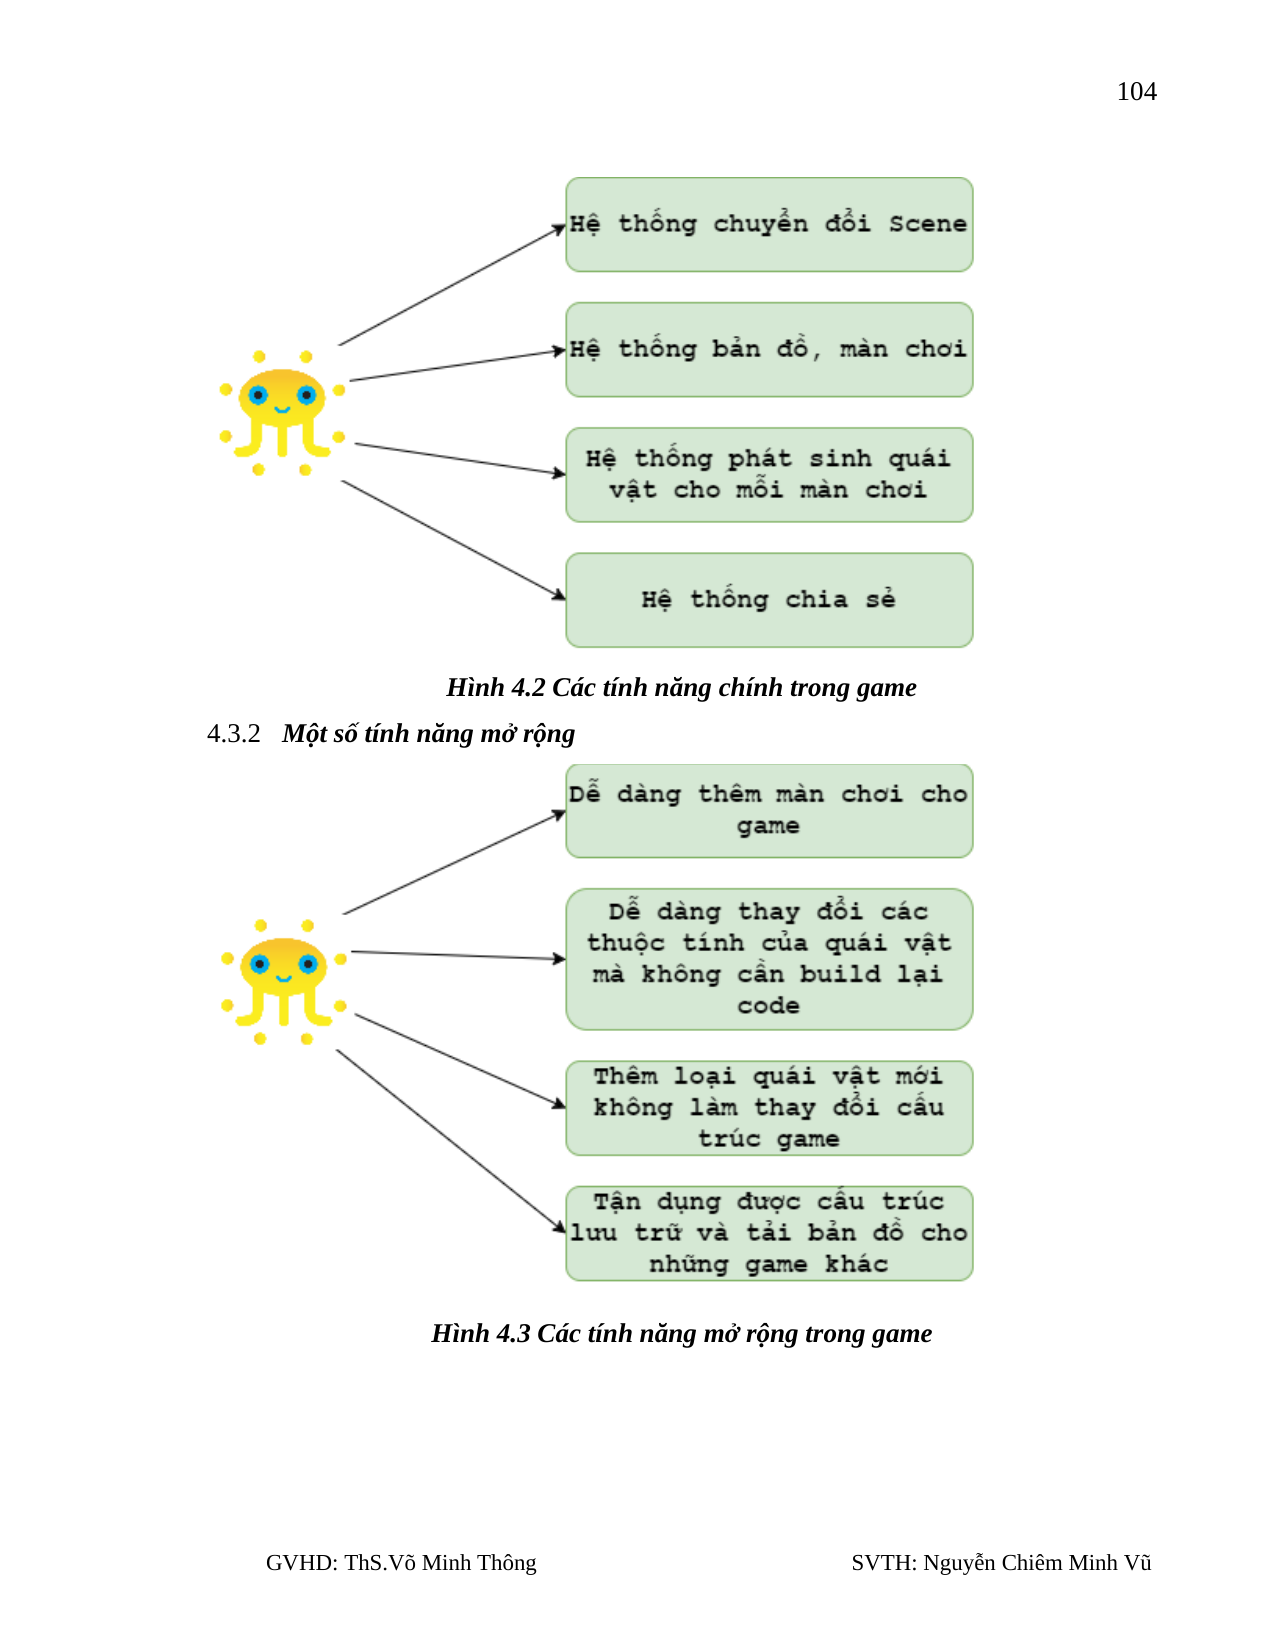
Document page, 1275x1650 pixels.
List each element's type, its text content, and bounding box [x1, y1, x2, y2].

subtitle Một số tính năng mở rộng [207, 717, 1157, 748]
subtitle Hình 4.3 Các tính năng mở rộng trong game [207, 1317, 1157, 1348]
subtitle Hình 4.2 Các tính năng chính trong game [207, 671, 1157, 702]
picture [206, 764, 974, 1302]
picture [206, 177, 974, 656]
